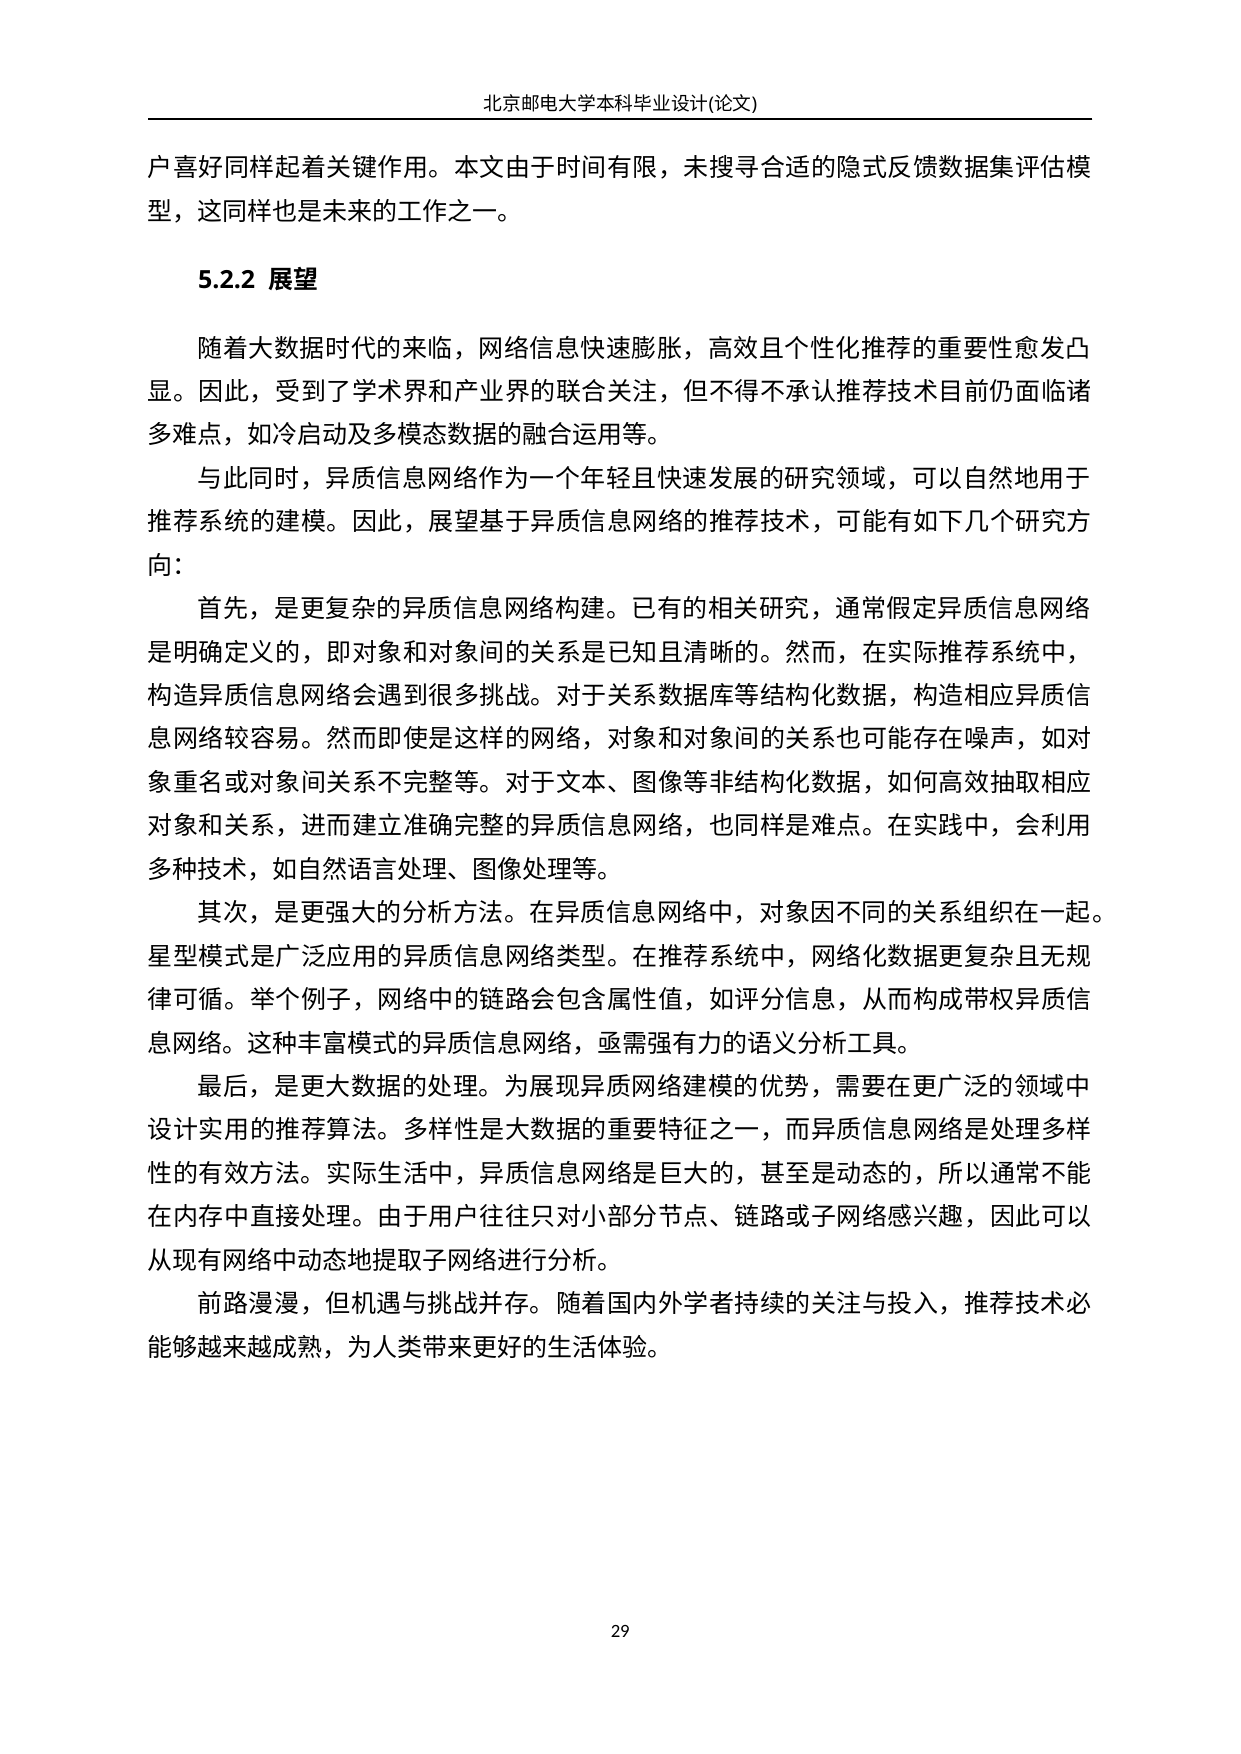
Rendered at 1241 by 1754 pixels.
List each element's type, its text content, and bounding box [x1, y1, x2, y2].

text 与此同时，异质信息网络作为一个年轻且快速发展的研究领域，可以自然地用于推荐系统的建模。因此，展望基于异质信息网络的推荐技术，可能有如下几个研究方向： [148, 458, 1092, 581]
text 首先，是更复杂的异质信息网络构建。已有的相关研究，通常假定异质信息网络是明确定义的，即对象和对象间的关系是已知且清晰的。然而，在实际推荐系统中，构造异质信息网络会遇到很多挑战。对于关系数据库等结构化数据，构造相应异质信息网络较容易。然而即使是这样的网络，对象和对象间的关系也可能存在噪声，如对象重名或对象间关系不完整等。对于文本、图像等非结构化数据，如何高效抽取相应对象和关系，进而建立准确完整的异质信息网络，也同样是难点。在实践中，会利用多种技术，如自然语言处理、图像处理等。 [148, 589, 1092, 886]
text 最后，是更大数据的处理。为展现异质网络建模的优势，需要在更广泛的领域中设计实用的推荐算法。多样性是大数据的重要特征之一，而异质信息网络是处理多样性的有效方法。实际生活中，异质信息网络是巨大的，甚至是动态的，所以通常不能在内存中直接处理。由于用户往往只对小部分节点、链路或子网络感兴趣，因此可以从现有网络中动态地提取子网络进行分析。 [148, 1066, 1092, 1276]
text 其次，是更强大的分析方法。在异质信息网络中，对象因不同的关系组织在一起。星型模式是广泛应用的异质信息网络类型。在推荐系统中，网络化数据更复杂且无规律可循。举个例子，网络中的链路会包含属性值，如评分信息，从而构成带权异质信息网络。这种丰富模式的异质信息网络，亟需强有力的语义分析工具。 [148, 893, 1092, 1059]
text 随着大数据时代的来临，网络信息快速膨胀，高效且个性化推荐的重要性愈发凸显。因此，受到了学术界和产业界的联合关注，但不得不承认推荐技术目前仍面临诸多难点，如冷启动及多模态数据的融合运用等。 [148, 328, 1092, 451]
subtitle 5.2.2 展望 [148, 259, 1092, 296]
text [148, 148, 1092, 227]
text 前路漫漫，但机遇与挑战并存。随着国内外学者持续的关注与投入，推荐技术必能够越来越成熟，为人类带来更好的生活体验。 [148, 1284, 1092, 1363]
